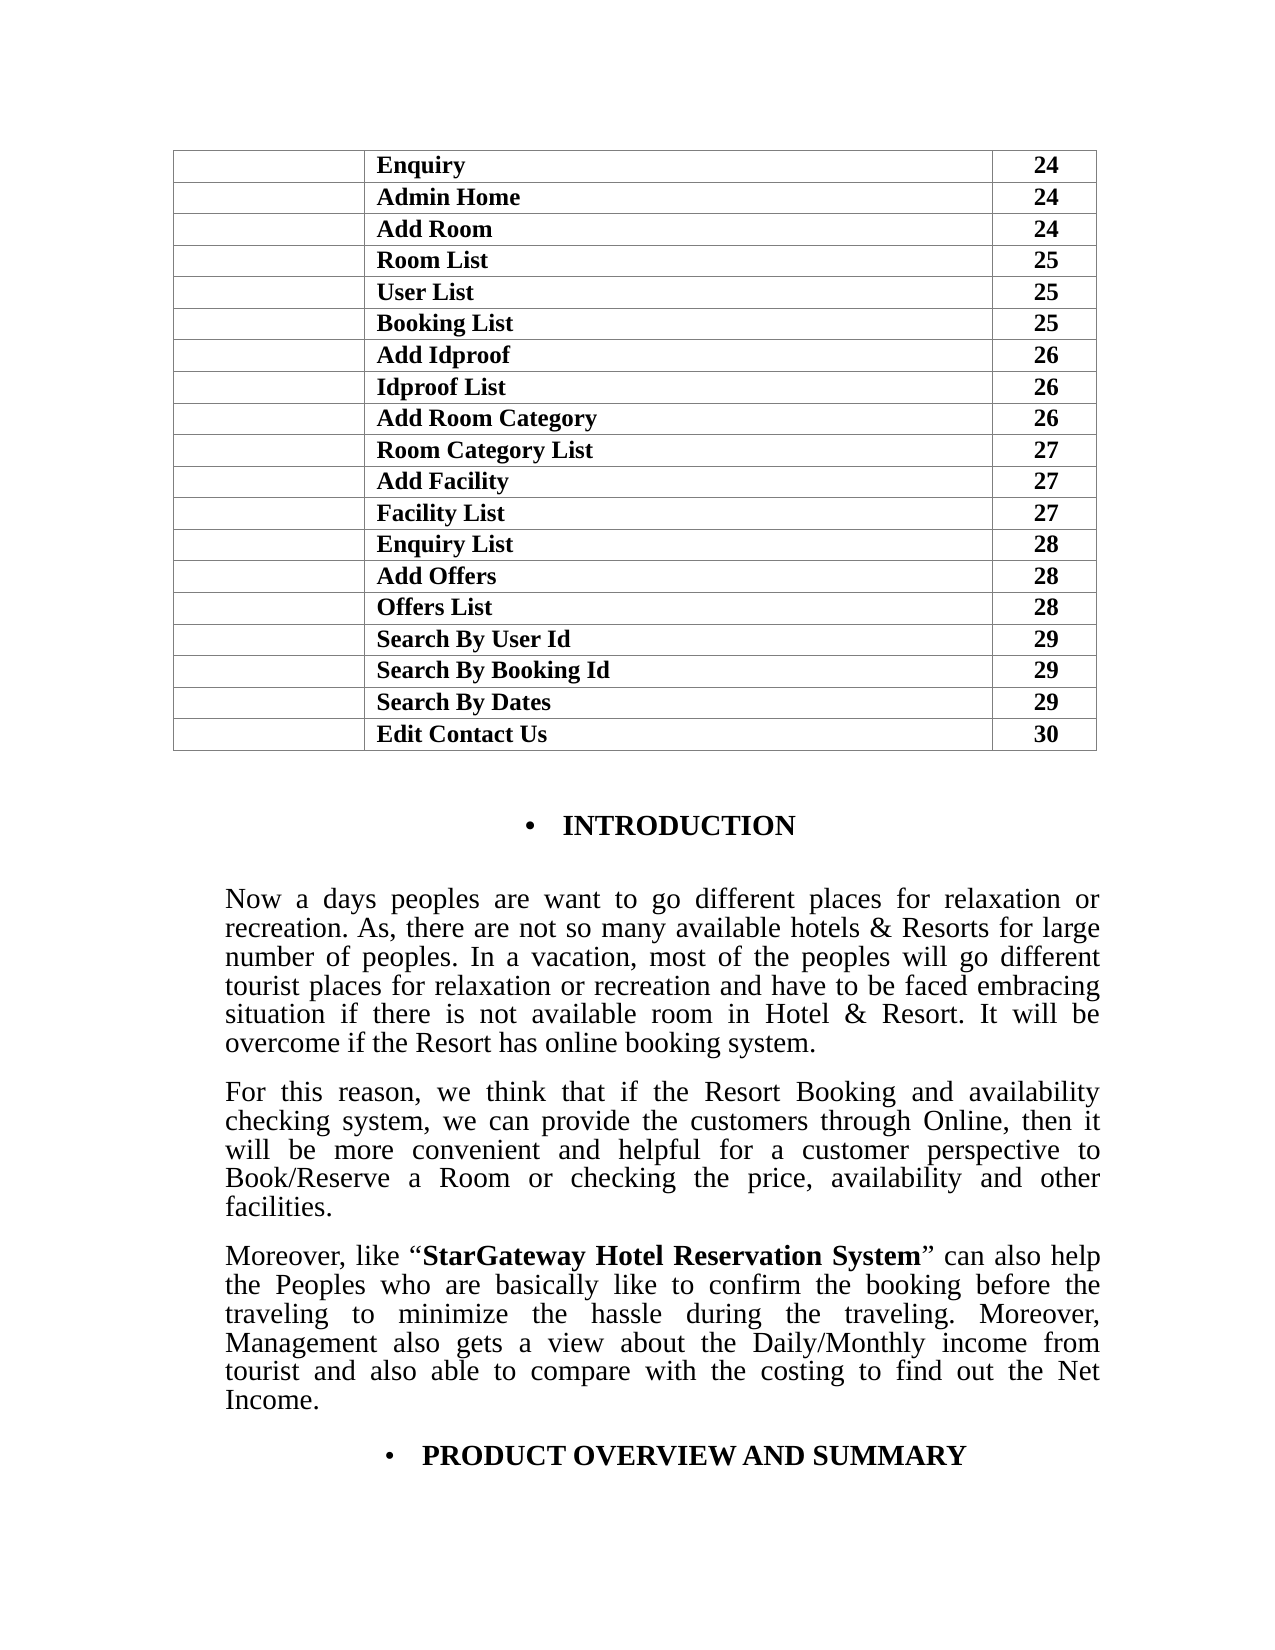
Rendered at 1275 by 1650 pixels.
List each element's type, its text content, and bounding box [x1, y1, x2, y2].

table_cell Room List [365, 246, 992, 276]
table_cell 27 [993, 467, 1096, 497]
table_cell Add Offers [365, 561, 992, 592]
table_cell 26 [993, 340, 1096, 371]
table_cell Add Room Category [365, 404, 992, 434]
table_cell 27 [993, 435, 1096, 466]
text For this reason, we think that if the Resort Booking and availability checking system, we can provide the customers through Online, then it will be more convenient and helpful for a customer perspective to Book/Reserve a Room or checking the price, availability and other facilities. [225, 1079, 1101, 1222]
text Now a days peoples are want to go different places for relaxation or recreation. As, there are not so many available hotels & Resorts for large number of peoples. In a vacation, most of the peoples will go different tourist places for relaxation or recreation and have to be faced embracing situation if there is not available room in Hotel & Resort. It will be overcome if the Resort has online booking system. [225, 886, 1101, 1058]
table_cell Enquiry List [365, 530, 992, 560]
table_cell [174, 183, 364, 213]
table_cell 26 [993, 372, 1096, 402]
table_cell 24 [993, 151, 1096, 182]
table_cell Edit Contact Us [365, 719, 992, 750]
table_cell Room Category List [365, 435, 992, 466]
table_cell 25 [993, 277, 1096, 308]
table_cell [174, 593, 364, 623]
list PRODUCT OVERVIEW AND SUMMARY [384, 1445, 1125, 1470]
table_cell 25 [993, 246, 1096, 276]
table_cell [174, 625, 364, 655]
table_cell 30 [993, 719, 1096, 750]
table_cell 25 [993, 309, 1096, 339]
table_cell 24 [993, 214, 1096, 245]
table_cell [174, 309, 364, 339]
table_cell Search By Booking Id [365, 656, 992, 687]
table_cell [174, 498, 364, 529]
table_cell Add Room [365, 214, 992, 245]
table_cell [174, 214, 364, 245]
table_cell [174, 467, 364, 497]
table_cell [174, 656, 364, 687]
table_cell Idproof List [365, 372, 992, 402]
table_cell [174, 246, 364, 276]
table_cell 28 [993, 593, 1096, 623]
table_cell Booking List [365, 309, 992, 339]
table_cell Enquiry [365, 151, 992, 182]
text Moreover, like “StarGateway Hotel Reservation System” can also help the Peoples who are basically like to confirm the booking before the traveling to minimize the hassle during the traveling. Moreover, Management also gets a view about the Daily/Monthly income from tourist and also able to compare with the costing to find out the Net Income. [225, 1243, 1101, 1415]
table_cell Add Idproof [365, 340, 992, 371]
table_cell User List [365, 277, 992, 308]
table_cell 27 [993, 498, 1096, 529]
table_cell 24 [993, 183, 1096, 213]
table_cell [174, 561, 364, 592]
table_cell 29 [993, 688, 1096, 718]
table_cell [174, 530, 364, 560]
table_cell [174, 340, 364, 371]
table_cell 26 [993, 404, 1096, 434]
table_cell 29 [993, 656, 1096, 687]
table_cell [174, 719, 364, 750]
table_cell Search By Dates [365, 688, 992, 718]
table_cell [174, 151, 364, 182]
table_cell [174, 688, 364, 718]
table_cell [174, 404, 364, 434]
table_cell Add Facility [365, 467, 992, 497]
table_cell 28 [993, 561, 1096, 592]
table_cell 28 [993, 530, 1096, 560]
list INTRODUCTION [525, 815, 1062, 840]
table_cell [174, 372, 364, 402]
table_cell Facility List [365, 498, 992, 529]
table_cell Search By User Id [365, 625, 992, 655]
table_cell Offers List [365, 593, 992, 623]
table_cell [174, 277, 364, 308]
table_cell 29 [993, 625, 1096, 655]
table_cell [174, 435, 364, 466]
table_cell Admin Home [365, 183, 992, 213]
